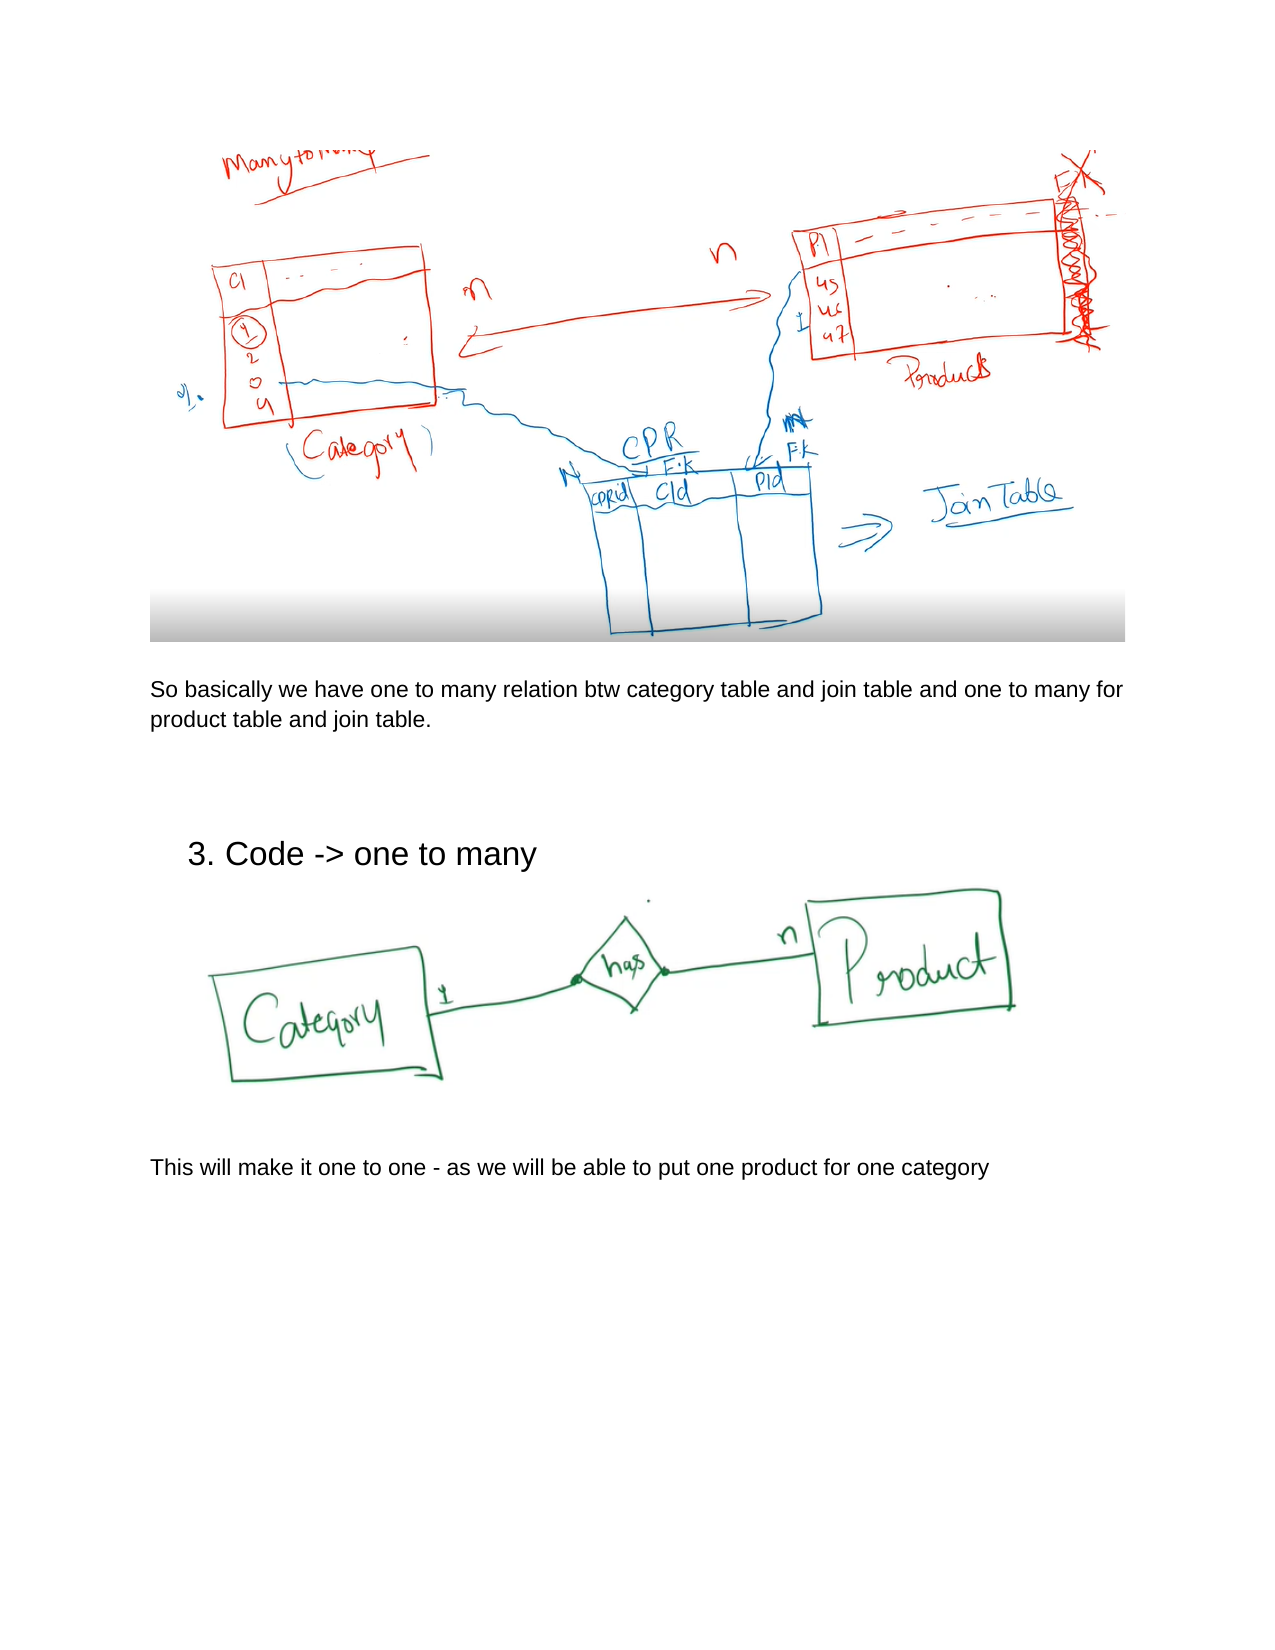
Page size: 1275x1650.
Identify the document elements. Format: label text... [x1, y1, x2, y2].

text So basically we have one to many relation btw category table and join table and one to many for product table and join table. [150, 676, 1125, 732]
picture [150, 150, 1125, 642]
text This will make it one to one - as we will be able to put one product for one category [150, 1153, 1125, 1180]
picture [150, 885, 1125, 1090]
subtitle Code -> one to many [187, 834, 1125, 872]
